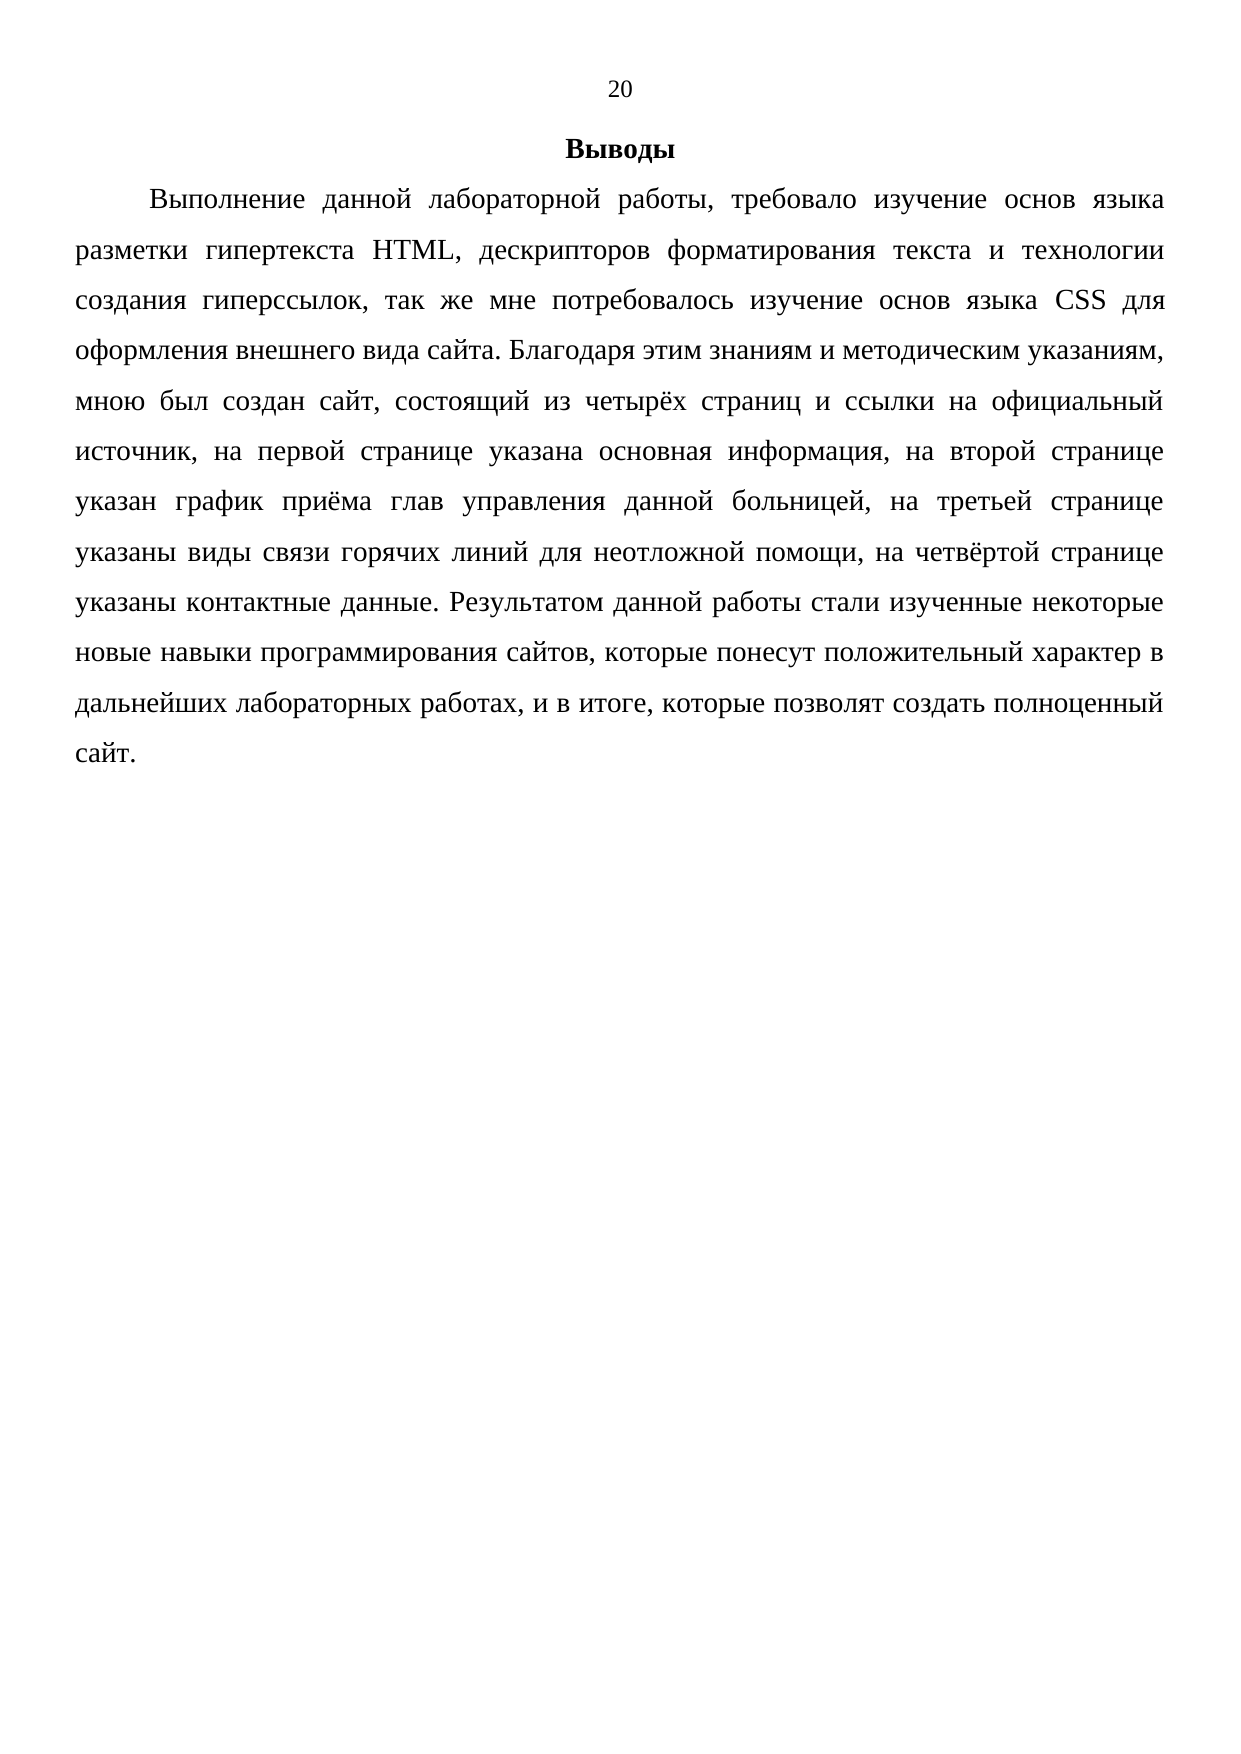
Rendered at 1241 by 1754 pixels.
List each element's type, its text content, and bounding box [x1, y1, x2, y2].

subtitle Выводы [75, 131, 1165, 165]
text Выполнение данной лабораторной работы, требовало изучение основ языка разметки гипертекста HTML, дескрипторов форматирования текста и технологии создания гиперссылок, так же мне потребовалось изучение основ языка CSS для оформления внешнего вида сайта. Благодаря этим знаниям и методическим указаниям, мною был создан сайт, состоящий из четырёх страниц и ссылки на официальный источник, на первой странице указана основная информация, на второй странице указан график приёма глав управления данной больницей, на третьей странице указаны виды связи горячих линий для неотложной помощи, на четвёртой странице указаны контактные данные. Результатом данной работы стали изученные некоторые новые навыки программирования сайтов, которые понесут положительный характер в дальнейших лабораторных работах, и в итоге, которые позволят создать полноценный сайт. [75, 182, 1165, 768]
